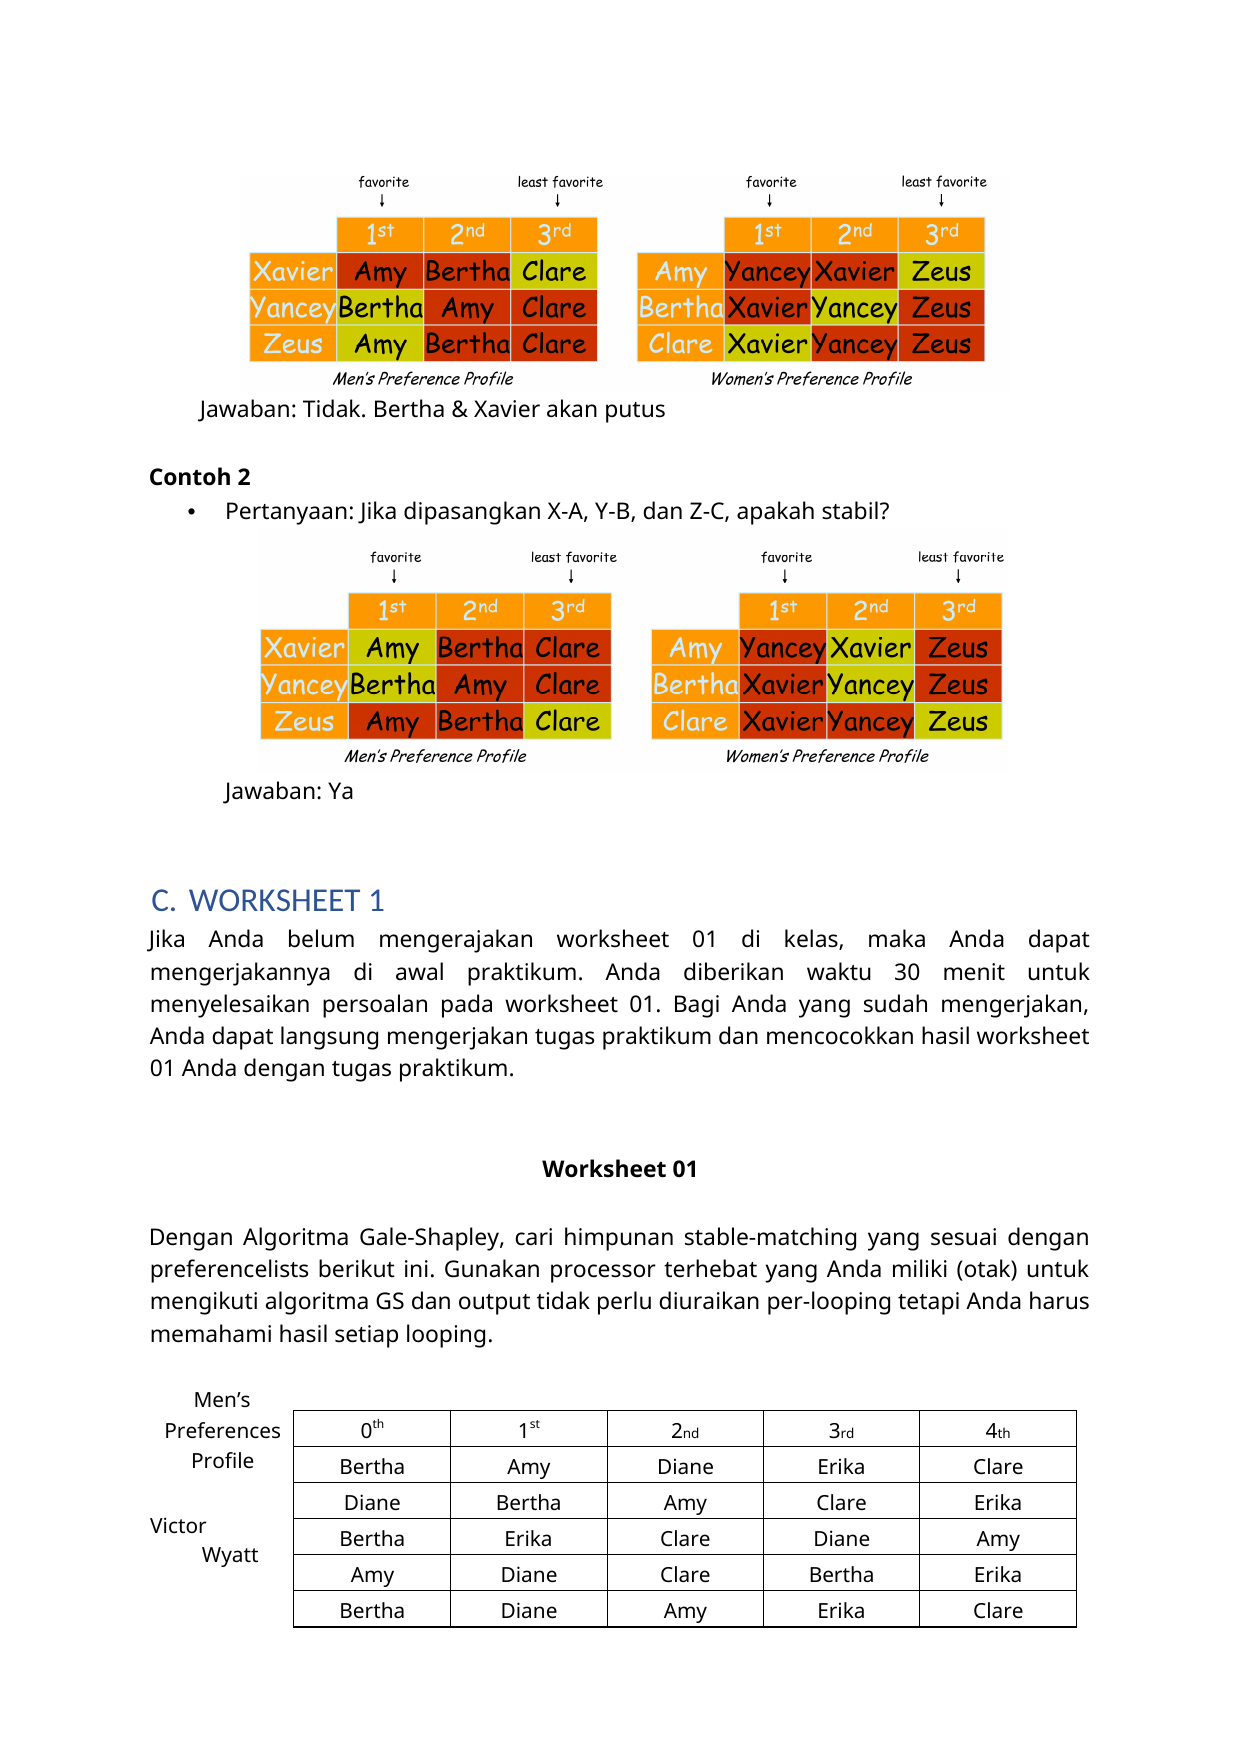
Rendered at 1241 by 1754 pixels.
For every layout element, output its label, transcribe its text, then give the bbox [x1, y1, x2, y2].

table_cell Amy [294, 1555, 450, 1590]
table_cell Amy [451, 1447, 607, 1482]
text Worksheet 01 [150, 1153, 1091, 1185]
picture [258, 528, 1008, 773]
text Men’s Preferences Profile [150, 1385, 1090, 1475]
table_cell Amy [608, 1591, 763, 1626]
table_cell Diane [608, 1447, 763, 1482]
table_cell Erika [451, 1519, 607, 1554]
list Pertanyaan: Jika dipasangkan X-A, Y-B, dan Z-C, apakah stabil? [187, 495, 1091, 526]
picture [240, 151, 1010, 391]
text Wyatt [202, 1540, 293, 1569]
text Contoh 2 [148, 461, 1091, 492]
text Victor [150, 1511, 293, 1539]
table_cell Bertha [294, 1447, 450, 1482]
text Jawaban: Ya [151, 775, 1091, 806]
text Jika Anda belum mengerajakan worksheet 01 di kelas, maka Anda dapat mengerjakannya di awal praktikum. Anda diberikan waktu 30 menit untuk menyelesaikan persoalan pada worksheet 01. Bagi Anda yang sudah mengerjakan, Anda dapat langsung mengerjakan tugas praktikum dan mencocokkan hasil worksheet 01 Anda dengan tugas praktikum. [148, 923, 1091, 1083]
table_cell Bertha [451, 1483, 607, 1518]
table_header 4th [920, 1411, 1076, 1446]
table_cell Diane [451, 1591, 607, 1626]
table_header 0th [294, 1411, 450, 1446]
table_cell Clare [608, 1519, 763, 1554]
table_cell Bertha [764, 1555, 919, 1590]
table_header 3rd [764, 1411, 919, 1446]
table_header 2nd [608, 1411, 763, 1446]
table_cell Diane [294, 1483, 450, 1518]
text Jawaban: Tidak. Bertha & Xavier akan putus [150, 393, 1091, 425]
table_cell Diane [764, 1519, 919, 1554]
table_cell Erika [920, 1555, 1076, 1590]
table_cell Clare [920, 1447, 1076, 1482]
table_cell Clare [608, 1555, 763, 1590]
table_cell Erika [764, 1447, 919, 1482]
table_header 1st [451, 1411, 607, 1446]
table_cell Diane [451, 1555, 607, 1590]
table_cell Clare [764, 1483, 919, 1518]
table_cell Clare [920, 1591, 1076, 1626]
table_cell Bertha [294, 1591, 450, 1626]
table_cell Erika [920, 1483, 1076, 1518]
table_cell Erika [764, 1591, 919, 1626]
subtitle WORKSHEET 1 [151, 879, 1091, 920]
table_cell Amy [920, 1519, 1076, 1554]
table_cell Amy [608, 1483, 763, 1518]
table_cell Bertha [294, 1519, 450, 1554]
text Dengan Algoritma Gale-Shapley, cari himpunan stable-matching yang sesuai dengan preferencelists berikut ini. Gunakan processor terhebat yang Anda miliki (otak) untuk mengikuti algoritma GS dan output tidak perlu diuraikan per-looping tetapi Anda harus memahami hasil setiap looping. [148, 1221, 1091, 1349]
